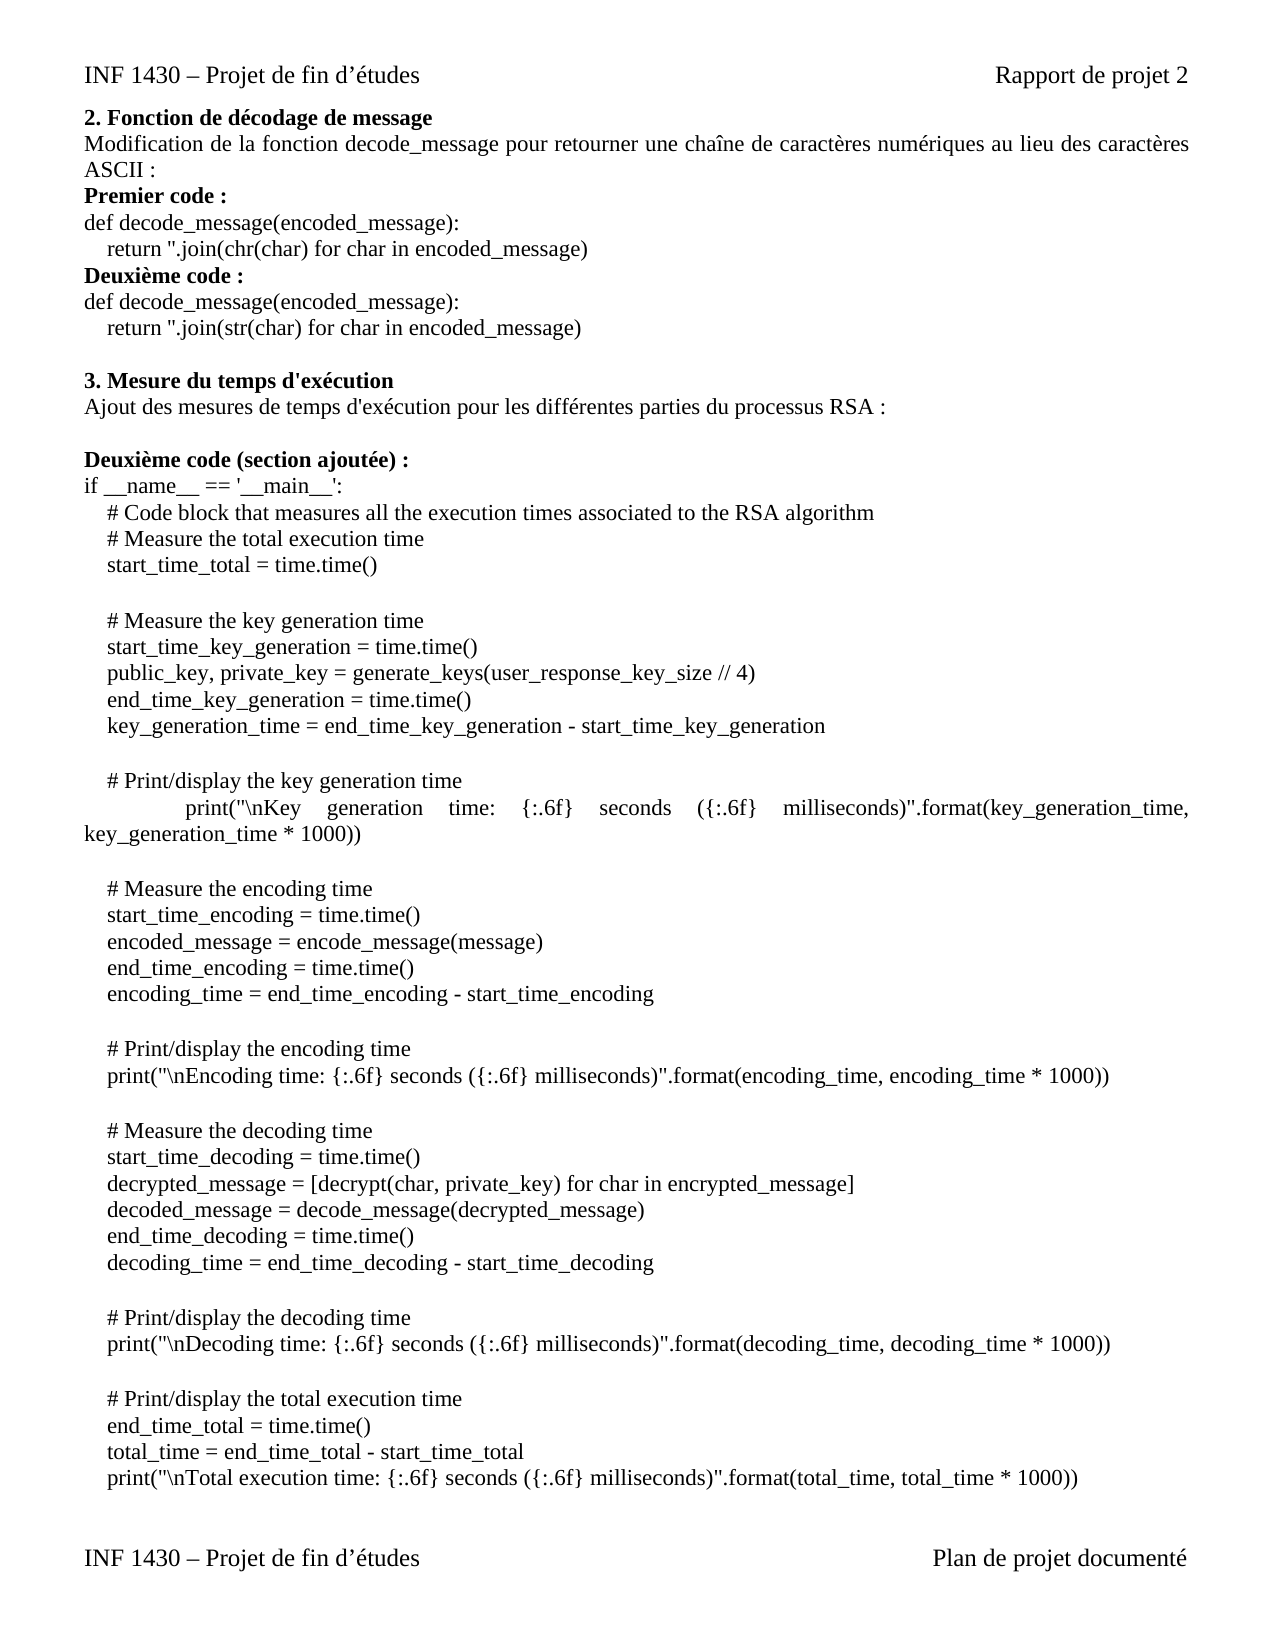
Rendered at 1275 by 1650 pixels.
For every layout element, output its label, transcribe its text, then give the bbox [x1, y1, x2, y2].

text print("\nDecoding time: {:.6f} seconds ({:.6f} milliseconds)".format(decoding_time, decoding_time * 1000)) [84, 1330, 1191, 1357]
text 3. Mesure du temps d'exécution [84, 367, 1191, 393]
text start_time_decoding = time.time() [84, 1143, 1191, 1170]
text # Print/display the encoding time [84, 1036, 1191, 1062]
text Ajout des mesures de temps d'exécution pour les différentes parties du processus RSA : [84, 393, 1191, 420]
text end_time_key_generation = time.time() [84, 686, 1191, 712]
text print("\nKey generation time: {:.6f} seconds ({:.6f} milliseconds)".format(key_generation_time, key_generation_time * 1000)) [84, 793, 1191, 846]
text Deuxième code : [84, 262, 1191, 288]
text decoding_time = end_time_decoding - start_time_decoding [84, 1249, 1191, 1275]
text def decode_message(encoded_message): [84, 209, 1191, 235]
text start_time_total = time.time() [84, 552, 1191, 578]
text public_key, private_key = generate_keys(user_response_key_size // 4) [84, 659, 1191, 686]
text encoded_message = encode_message(message) [84, 928, 1191, 954]
text key_generation_time = end_time_key_generation - start_time_key_generation [84, 712, 1191, 738]
text # Print/display the decoding time [84, 1304, 1191, 1330]
text encoding_time = end_time_encoding - start_time_encoding [84, 980, 1191, 1007]
text # Print/display the key generation time [84, 767, 1191, 793]
text total_time = end_time_total - start_time_total [84, 1438, 1191, 1464]
text decoded_message = decode_message(decrypted_message) [84, 1196, 1191, 1222]
text start_time_encoding = time.time() [84, 901, 1191, 928]
text # Code block that measures all the execution times associated to the RSA algorithm [84, 499, 1191, 525]
text # Print/display the total execution time [84, 1385, 1191, 1412]
text end_time_total = time.time() [84, 1412, 1191, 1438]
text Premier code : [84, 183, 1191, 209]
text Deuxième code (section ajoutée) : [84, 446, 1191, 472]
text Modification de la fonction decode_message pour retourner une chaîne de caractères numériques au lieu des caractères ASCII : [84, 130, 1191, 183]
text 2. Fonction de décodage de message [84, 103, 1191, 130]
text return ''.join(chr(char) for char in encoded_message) [84, 235, 1191, 262]
text print("\nTotal execution time: {:.6f} seconds ({:.6f} milliseconds)".format(total_time, total_time * 1000)) [84, 1464, 1191, 1491]
text def decode_message(encoded_message): [84, 288, 1191, 314]
text # Measure the decoding time [84, 1117, 1191, 1143]
text print("\nEncoding time: {:.6f} seconds ({:.6f} milliseconds)".format(encoding_time, encoding_time * 1000)) [84, 1062, 1191, 1088]
text decrypted_message = [decrypt(char, private_key) for char in encrypted_message] [84, 1170, 1191, 1196]
text # Measure the key generation time [84, 607, 1191, 633]
text return ''.join(str(char) for char in encoded_message) [84, 314, 1191, 341]
text end_time_encoding = time.time() [84, 954, 1191, 980]
text start_time_key_generation = time.time() [84, 633, 1191, 659]
text # Measure the encoding time [84, 875, 1191, 901]
text # Measure the total execution time [84, 525, 1191, 552]
text if __name__ == '__main__': [84, 472, 1191, 499]
text end_time_decoding = time.time() [84, 1222, 1191, 1249]
